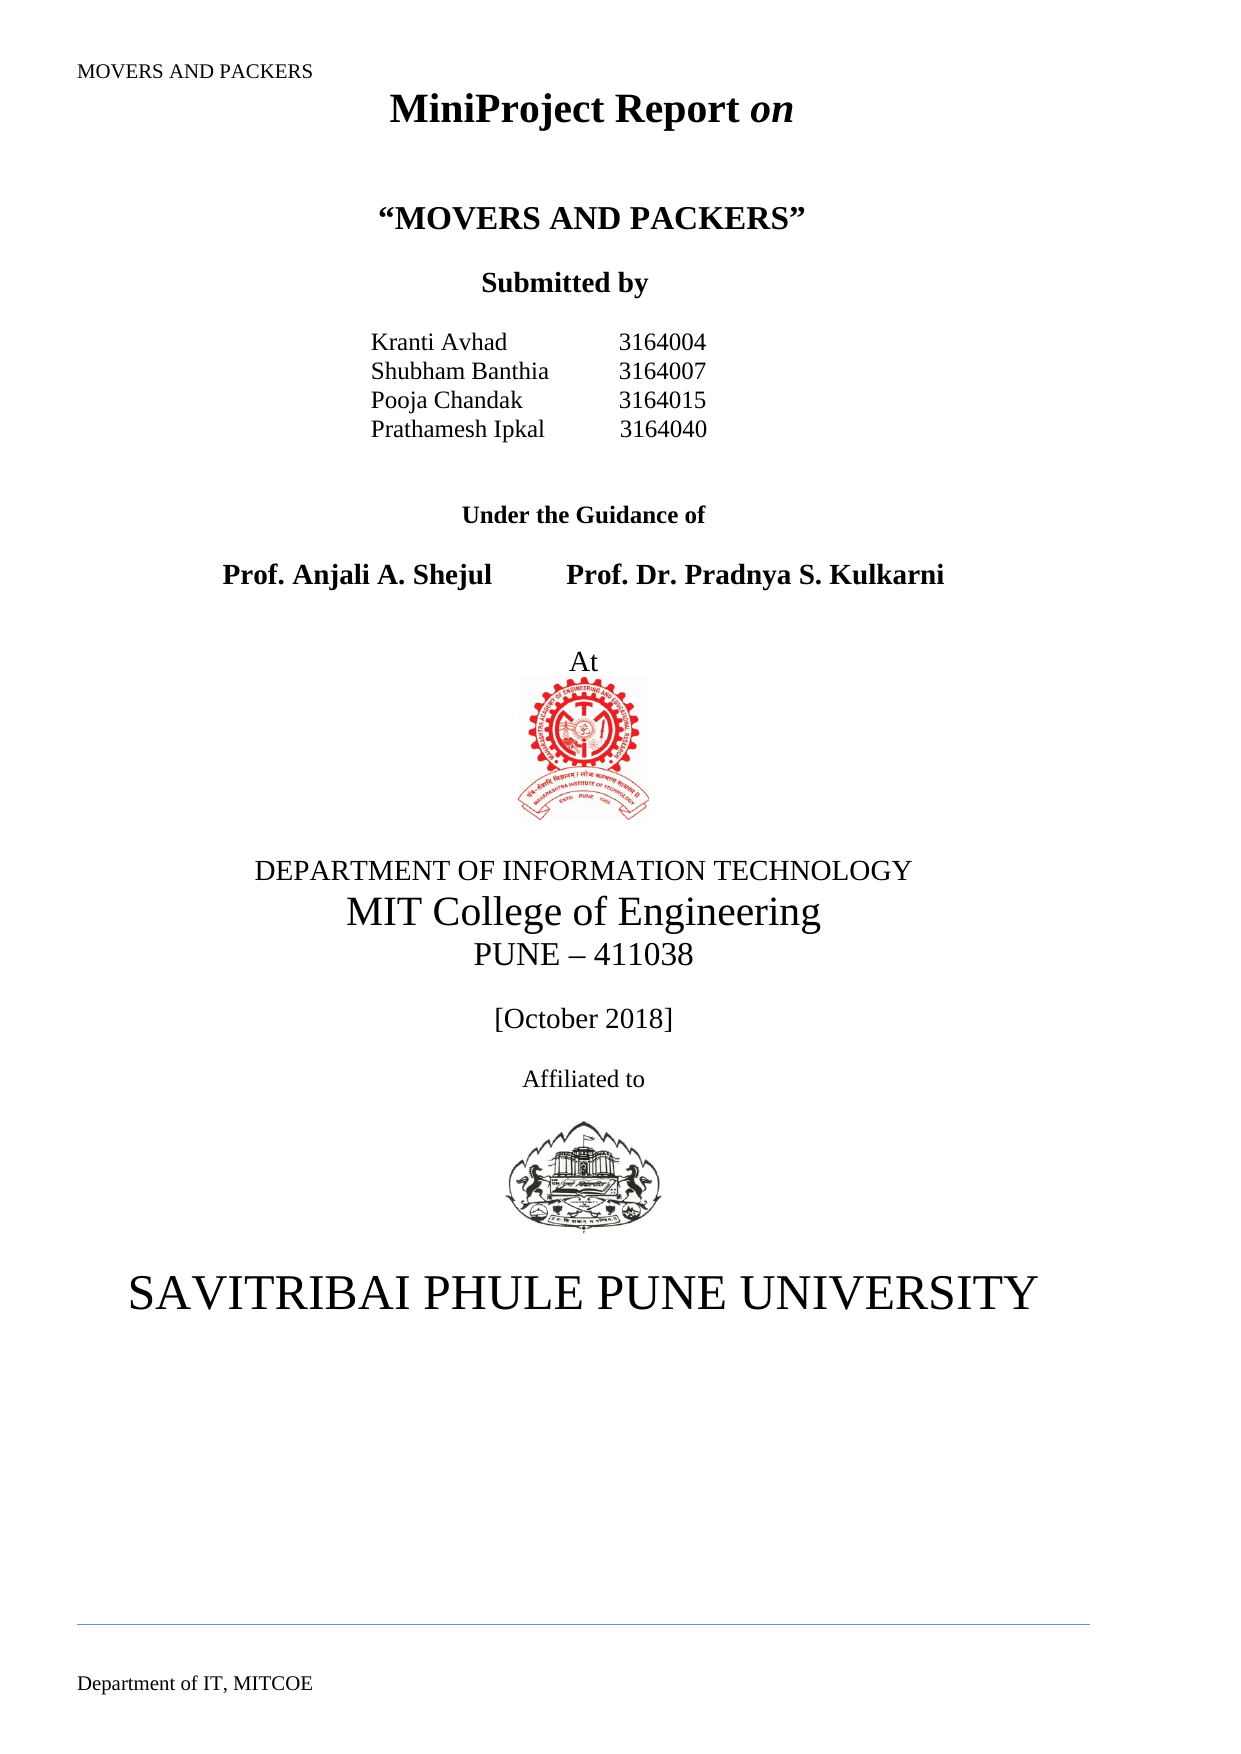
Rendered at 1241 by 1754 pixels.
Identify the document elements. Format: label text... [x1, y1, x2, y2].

picture [505, 1121, 662, 1234]
subtitle “MOVERS AND PACKERS” [77, 198, 1090, 236]
subtitle Pooja Chandak 3164015 [77, 385, 1090, 414]
text At [77, 644, 1090, 677]
subtitle MiniProject Report on [77, 83, 1090, 131]
text DEPARTMENT OF INFORMATION TECHNOLOGY [77, 853, 1090, 887]
text Prathamesh Ipkal 3164040 [77, 414, 1090, 442]
text MIT College of Engineering [77, 887, 1090, 934]
picture [517, 677, 650, 820]
text Affiliated to [77, 1064, 1090, 1093]
subtitle Under the Guidance of [77, 500, 1090, 529]
text [October 2018] [77, 1002, 1090, 1035]
subtitle PUNE – 411038 [77, 934, 1090, 973]
subtitle Shubham Banthia 3164007 [77, 356, 1090, 385]
subtitle Prof. Anjali A. Shejul Prof. Dr. Pradnya S. Kulkarni [77, 557, 1090, 591]
subtitle Submitted by [377, 265, 1090, 299]
subtitle Kranti Avhad 3164004 [77, 327, 1090, 356]
text SAVITRIBAI PHULE PUNE UNIVERSITY [77, 1263, 1090, 1320]
